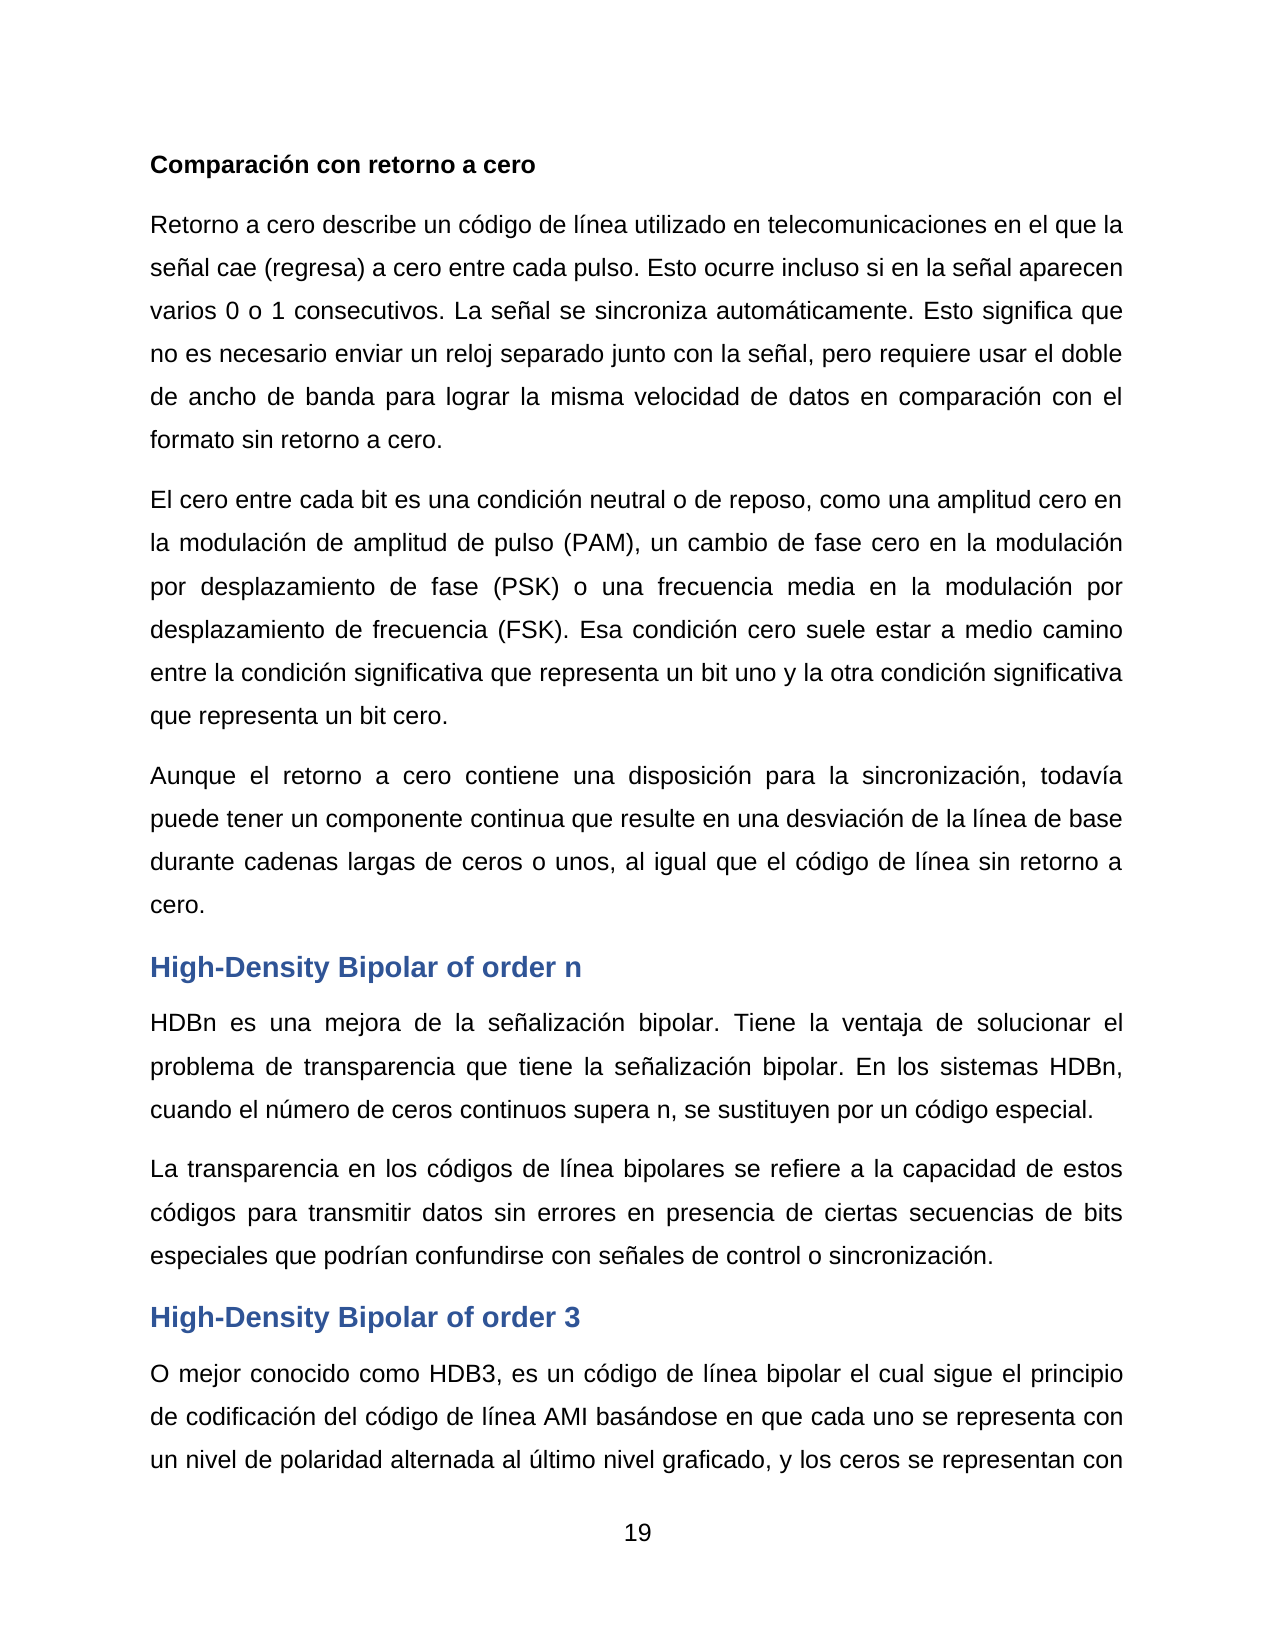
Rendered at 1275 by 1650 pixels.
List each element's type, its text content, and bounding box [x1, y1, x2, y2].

text La transparencia en los códigos de línea bipolares se refiere a la capacidad de estos códigos para transmitir datos sin errores en presencia de ciertas secuencias de bits especiales que podrían confundirse con señales de control o sincronización. [150, 1154, 1125, 1269]
subtitle High-Density Bipolar of order n [150, 950, 1125, 983]
text El cero entre cada bit es una condición neutral o de reposo, como una amplitud cero en la modulación de amplitud de pulso (PAM), un cambio de fase cero en la modulación por desplazamiento de fase (PSK) o una frecuencia media en la modulación por desplazamiento de frecuencia (FSK). Esa condición cero suele estar a medio camino entre la condición significativa que representa un bit uno y la otra condición significativa que representa un bit cero. [150, 485, 1125, 729]
text HDBn es una mejora de la señalización bipolar. Tiene la ventaja de solucionar el problema de transparencia que tiene la señalización bipolar. En los sistemas HDBn, cuando el número de ceros continuos supera n, se sustituyen por un código especial. [150, 1008, 1125, 1123]
text Comparación con retorno a cero [150, 150, 1125, 179]
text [150, 1359, 1125, 1474]
subtitle High-Density Bipolar of order 3 [150, 1301, 1125, 1334]
text Retorno a cero describe un código de línea utilizado en telecomunicaciones en el que la señal cae (regresa) a cero entre cada pulso. Esto ocurre incluso si en la señal aparecen varios 0 o 1 consecutivos. La señal se sincroniza automáticamente. Esto significa que no es necesario enviar un reloj separado junto con la señal, pero requiere usar el doble de ancho de banda para lograr la misma velocidad de datos en comparación con el formato sin retorno a cero. [150, 210, 1125, 454]
text Aunque el retorno a cero contiene una disposición para la sincronización, todavía puede tener un componente continua que resulte en una desviación de la línea de base durante cadenas largas de ceros o unos, al igual que el código de línea sin retorno a cero. [150, 761, 1125, 919]
